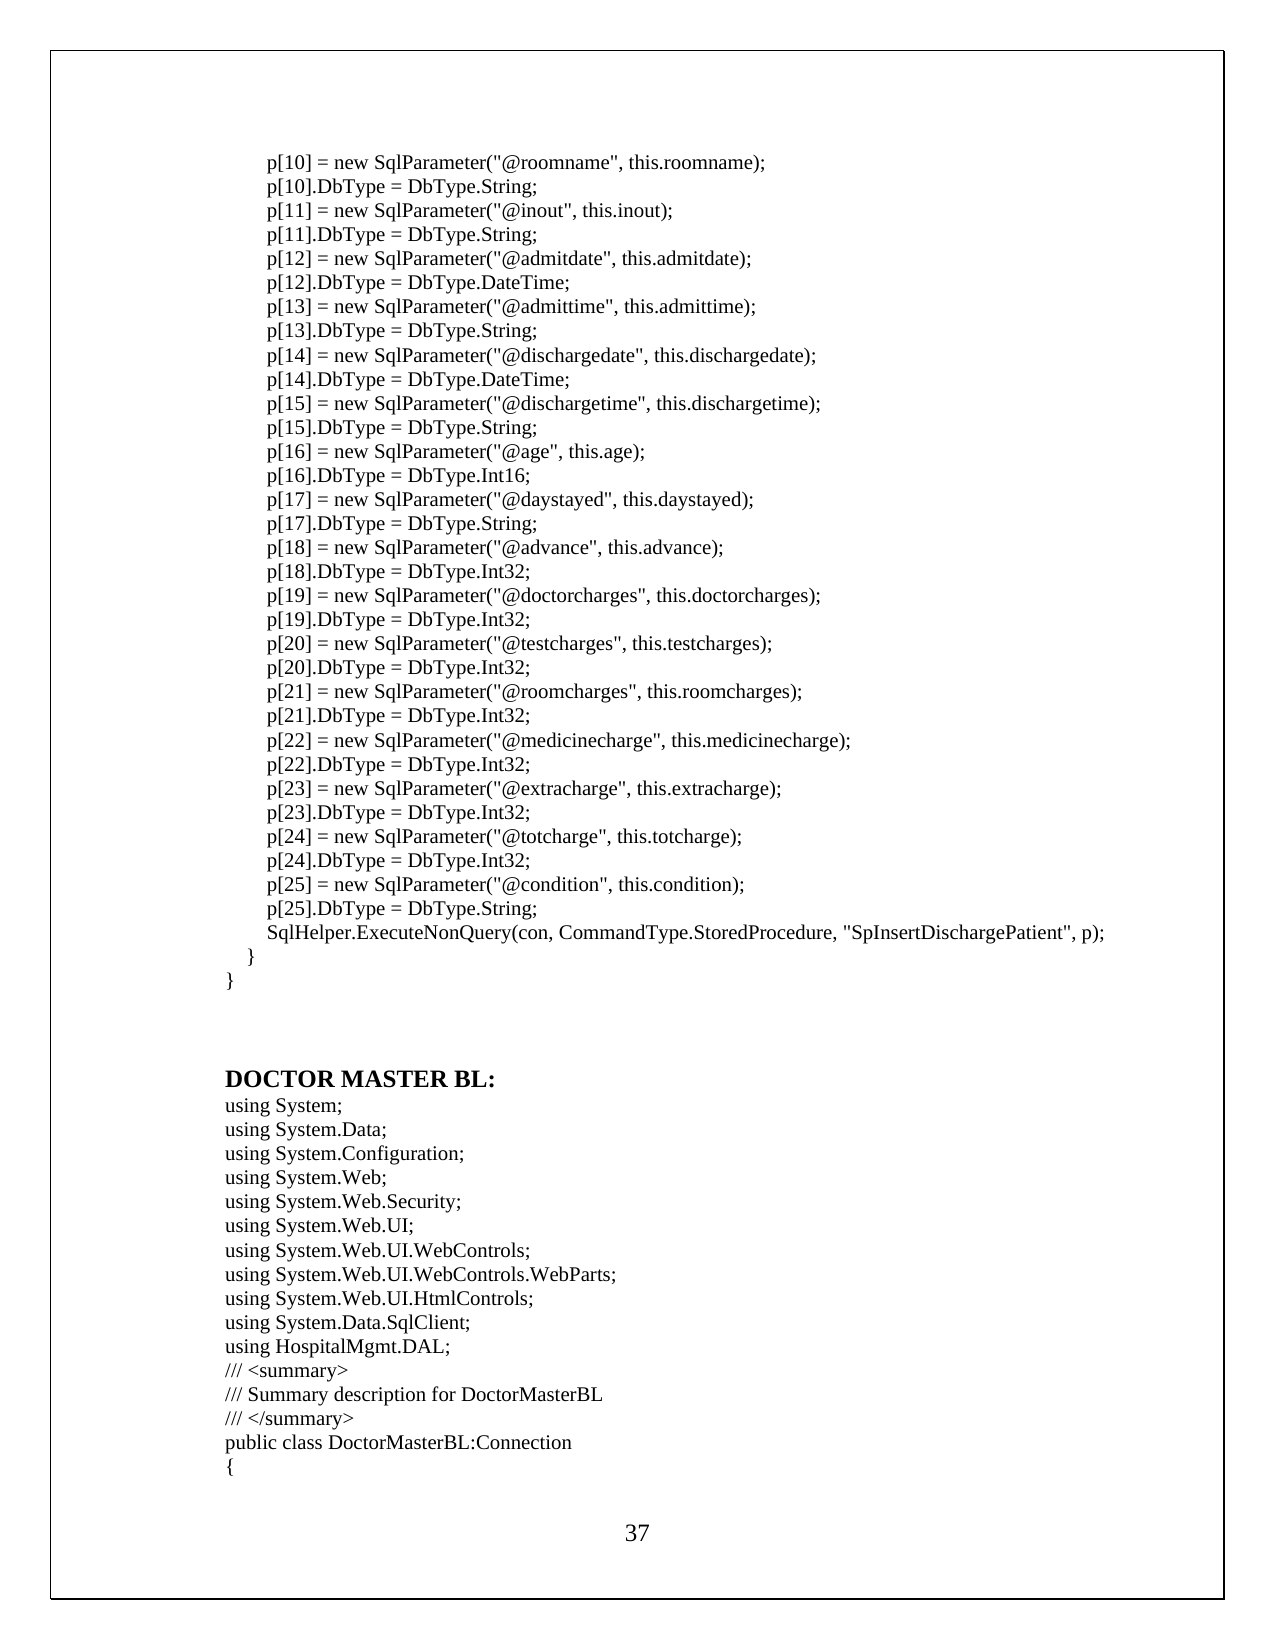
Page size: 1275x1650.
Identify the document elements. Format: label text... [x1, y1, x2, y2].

text p[25] = new SqlParameter("@condition", this.condition); [225, 872, 1124, 896]
text p[15] = new SqlParameter("@dischargetime", this.dischargetime); [225, 391, 1124, 415]
text /// <summary> [225, 1358, 1124, 1382]
text p[24] = new SqlParameter("@totcharge", this.totcharge); [225, 824, 1124, 848]
text DOCTOR MASTER BL: [225, 1064, 1124, 1093]
text using System.Web.UI.WebControls; [225, 1237, 1124, 1262]
text p[16] = new SqlParameter("@age", this.age); [225, 439, 1124, 463]
text p[18] = new SqlParameter("@advance", this.advance); [225, 535, 1124, 559]
text using System.Data.SqlClient; [225, 1310, 1124, 1334]
text p[13].DbType = DbType.String; [225, 318, 1124, 342]
text p[17].DbType = DbType.String; [225, 511, 1124, 535]
text p[10].DbType = DbType.String; [225, 174, 1124, 198]
text p[21].DbType = DbType.Int32; [225, 703, 1124, 727]
text p[22] = new SqlParameter("@medicinecharge", this.medicinecharge); [225, 727, 1124, 752]
text using System.Web.UI.HtmlControls; [225, 1286, 1124, 1310]
text p[20] = new SqlParameter("@testcharges", this.testcharges); [225, 631, 1124, 655]
text using System.Data; [225, 1117, 1124, 1141]
text using System.Configuration; [225, 1141, 1124, 1165]
text /// </summary> [225, 1406, 1124, 1430]
text p[12] = new SqlParameter("@admitdate", this.admitdate); [225, 246, 1124, 270]
text p[11] = new SqlParameter("@inout", this.inout); [225, 198, 1124, 222]
text /// Summary description for DoctorMasterBL [225, 1382, 1124, 1406]
text p[17] = new SqlParameter("@daystayed", this.daystayed); [225, 487, 1124, 511]
text p[12].DbType = DbType.DateTime; [225, 270, 1124, 294]
text } [225, 944, 1124, 968]
text using System.Web.Security; [225, 1189, 1124, 1213]
text p[13] = new SqlParameter("@admittime", this.admittime); [225, 294, 1124, 318]
text p[14] = new SqlParameter("@dischargedate", this.dischargedate); [225, 342, 1124, 367]
text p[14].DbType = DbType.DateTime; [225, 367, 1124, 391]
text p[25].DbType = DbType.String; [225, 896, 1124, 920]
text public class DoctorMasterBL:Connection [225, 1430, 1124, 1454]
text } [225, 968, 1124, 992]
text using System.Web.UI.WebControls.WebParts; [225, 1262, 1124, 1286]
text { [225, 1454, 1124, 1478]
text p[19].DbType = DbType.Int32; [225, 607, 1124, 631]
text using System.Web.UI; [225, 1213, 1124, 1237]
text p[15].DbType = DbType.String; [225, 415, 1124, 439]
text using HospitalMgmt.DAL; [225, 1334, 1124, 1358]
text p[23].DbType = DbType.Int32; [225, 800, 1124, 824]
text p[23] = new SqlParameter("@extracharge", this.extracharge); [225, 776, 1124, 800]
text p[22].DbType = DbType.Int32; [225, 752, 1124, 776]
text p[24].DbType = DbType.Int32; [225, 848, 1124, 872]
text SqlHelper.ExecuteNonQuery(con, CommandType.StoredProcedure, "SpInsertDischargePatient", p); [225, 920, 1124, 944]
text using System.Web; [225, 1165, 1124, 1189]
text p[20].DbType = DbType.Int32; [225, 655, 1124, 679]
text p[21] = new SqlParameter("@roomcharges", this.roomcharges); [225, 679, 1124, 703]
text p[18].DbType = DbType.Int32; [225, 559, 1124, 583]
text p[19] = new SqlParameter("@doctorcharges", this.doctorcharges); [225, 583, 1124, 607]
text p[11].DbType = DbType.String; [225, 222, 1124, 246]
text using System; [225, 1093, 1124, 1117]
text p[16].DbType = DbType.Int16; [225, 463, 1124, 487]
text p[10] = new SqlParameter("@roomname", this.roomname); [225, 150, 1124, 174]
